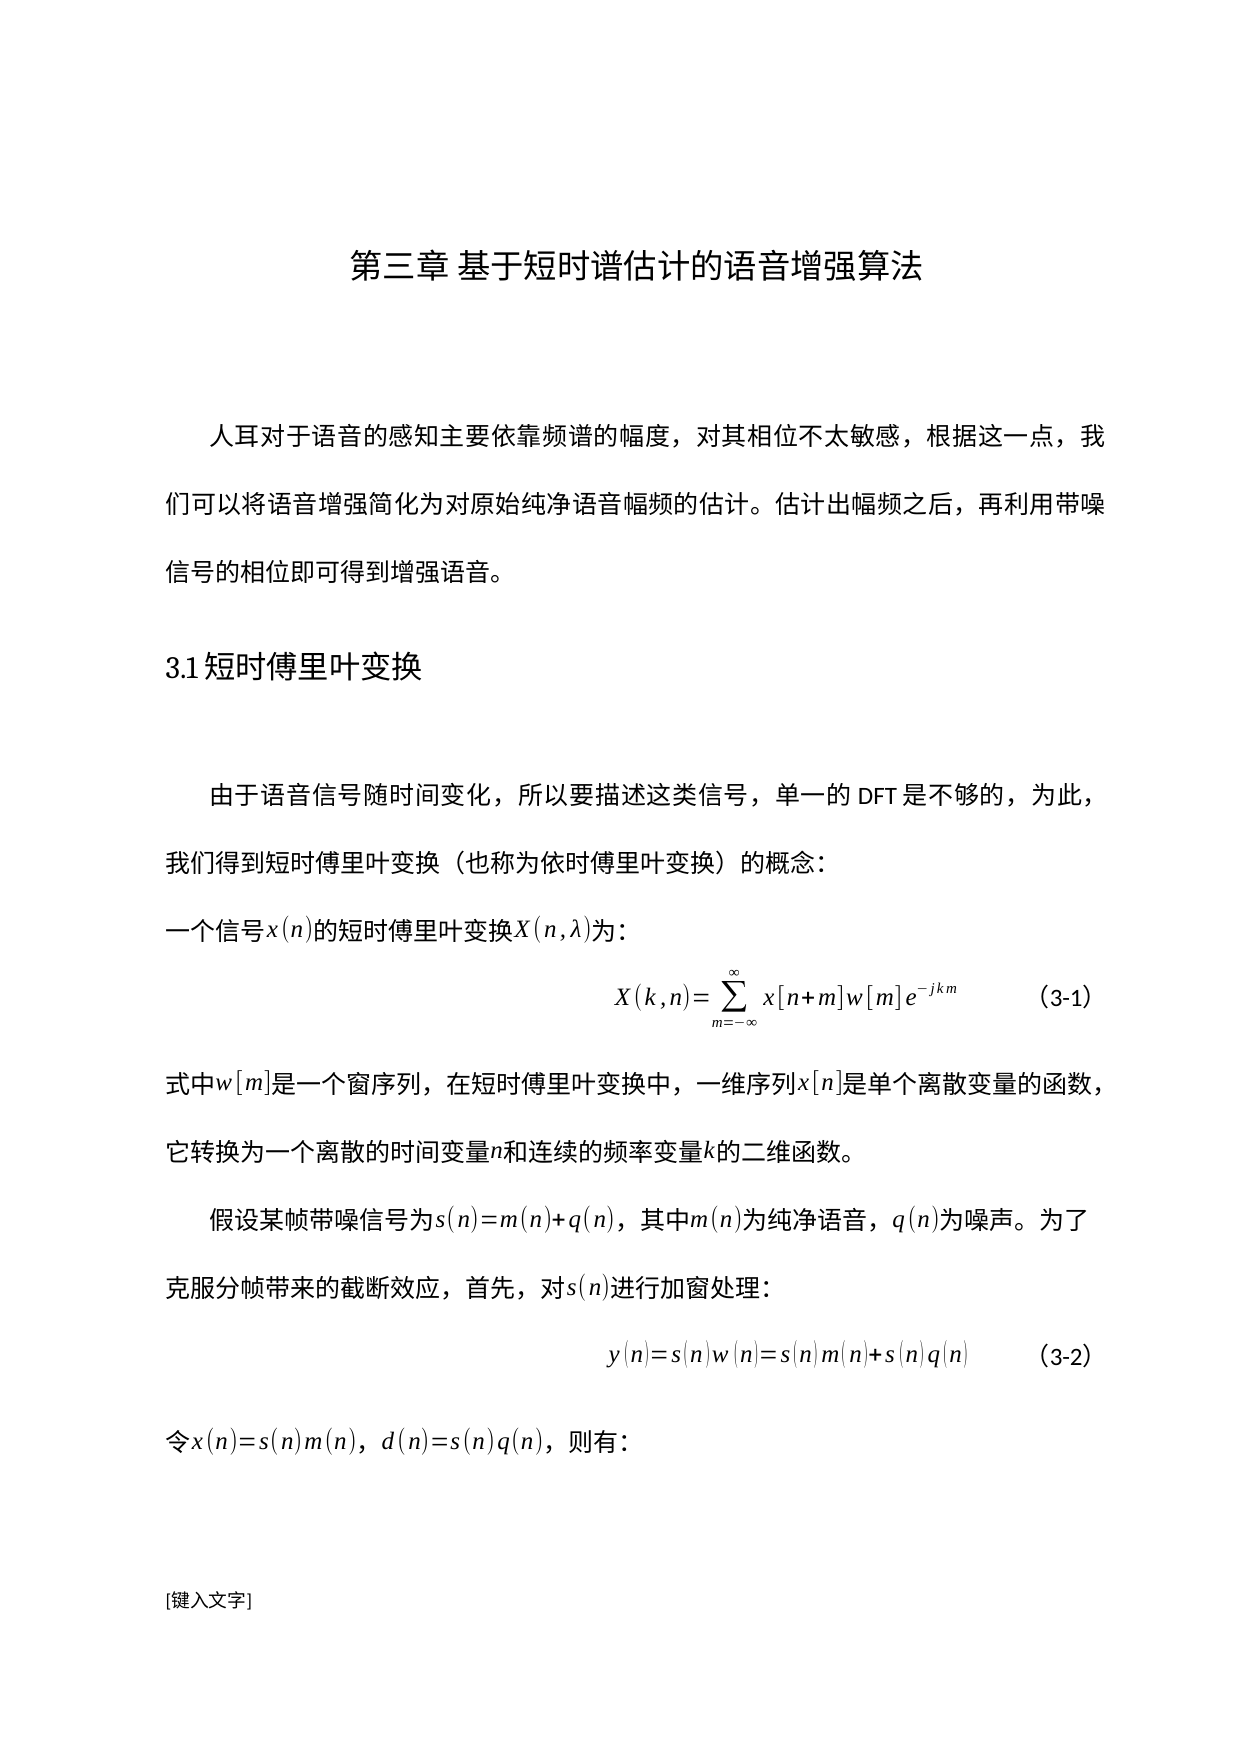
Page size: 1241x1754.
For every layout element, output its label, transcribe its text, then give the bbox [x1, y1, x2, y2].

text 由于语音信号随时间变化，所以要描述这类信号，单一的DFT是不够的，为此，我们得到短时傅里叶变换（也称为依时傅里叶变换）的概念： [165, 759, 1107, 895]
text 假设某帧带噪信号为，其中为纯净语音，为噪声。为了克服分帧带来的截断效应，首先，对进行加窗处理： [165, 1185, 1107, 1321]
text 令，，则有： [165, 1407, 1107, 1475]
text （3-1） [165, 963, 1107, 1031]
text 人耳对于语音的感知主要依靠频谱的幅度，对其相位不太敏感，根据这一点，我们可以将语音增强简化为对原始纯净语音幅频的估计。估计出幅频之后，再利用带噪信号的相位即可得到增强语音。 [165, 401, 1107, 604]
text 一个信号的短时傅里叶变换为： [165, 895, 1107, 963]
subtitle 第三章 基于短时谱估计的语音增强算法 [165, 230, 1107, 298]
text （3-2） [165, 1321, 1107, 1389]
subtitle 3.1短时傅里叶变换 [165, 631, 1107, 699]
text 式中是一个窗序列，在短时傅里叶变换中，一维序列是单个离散变量的函数，它转换为一个离散的时间变量和连续的频率变量的二维函数。 [165, 1049, 1107, 1185]
